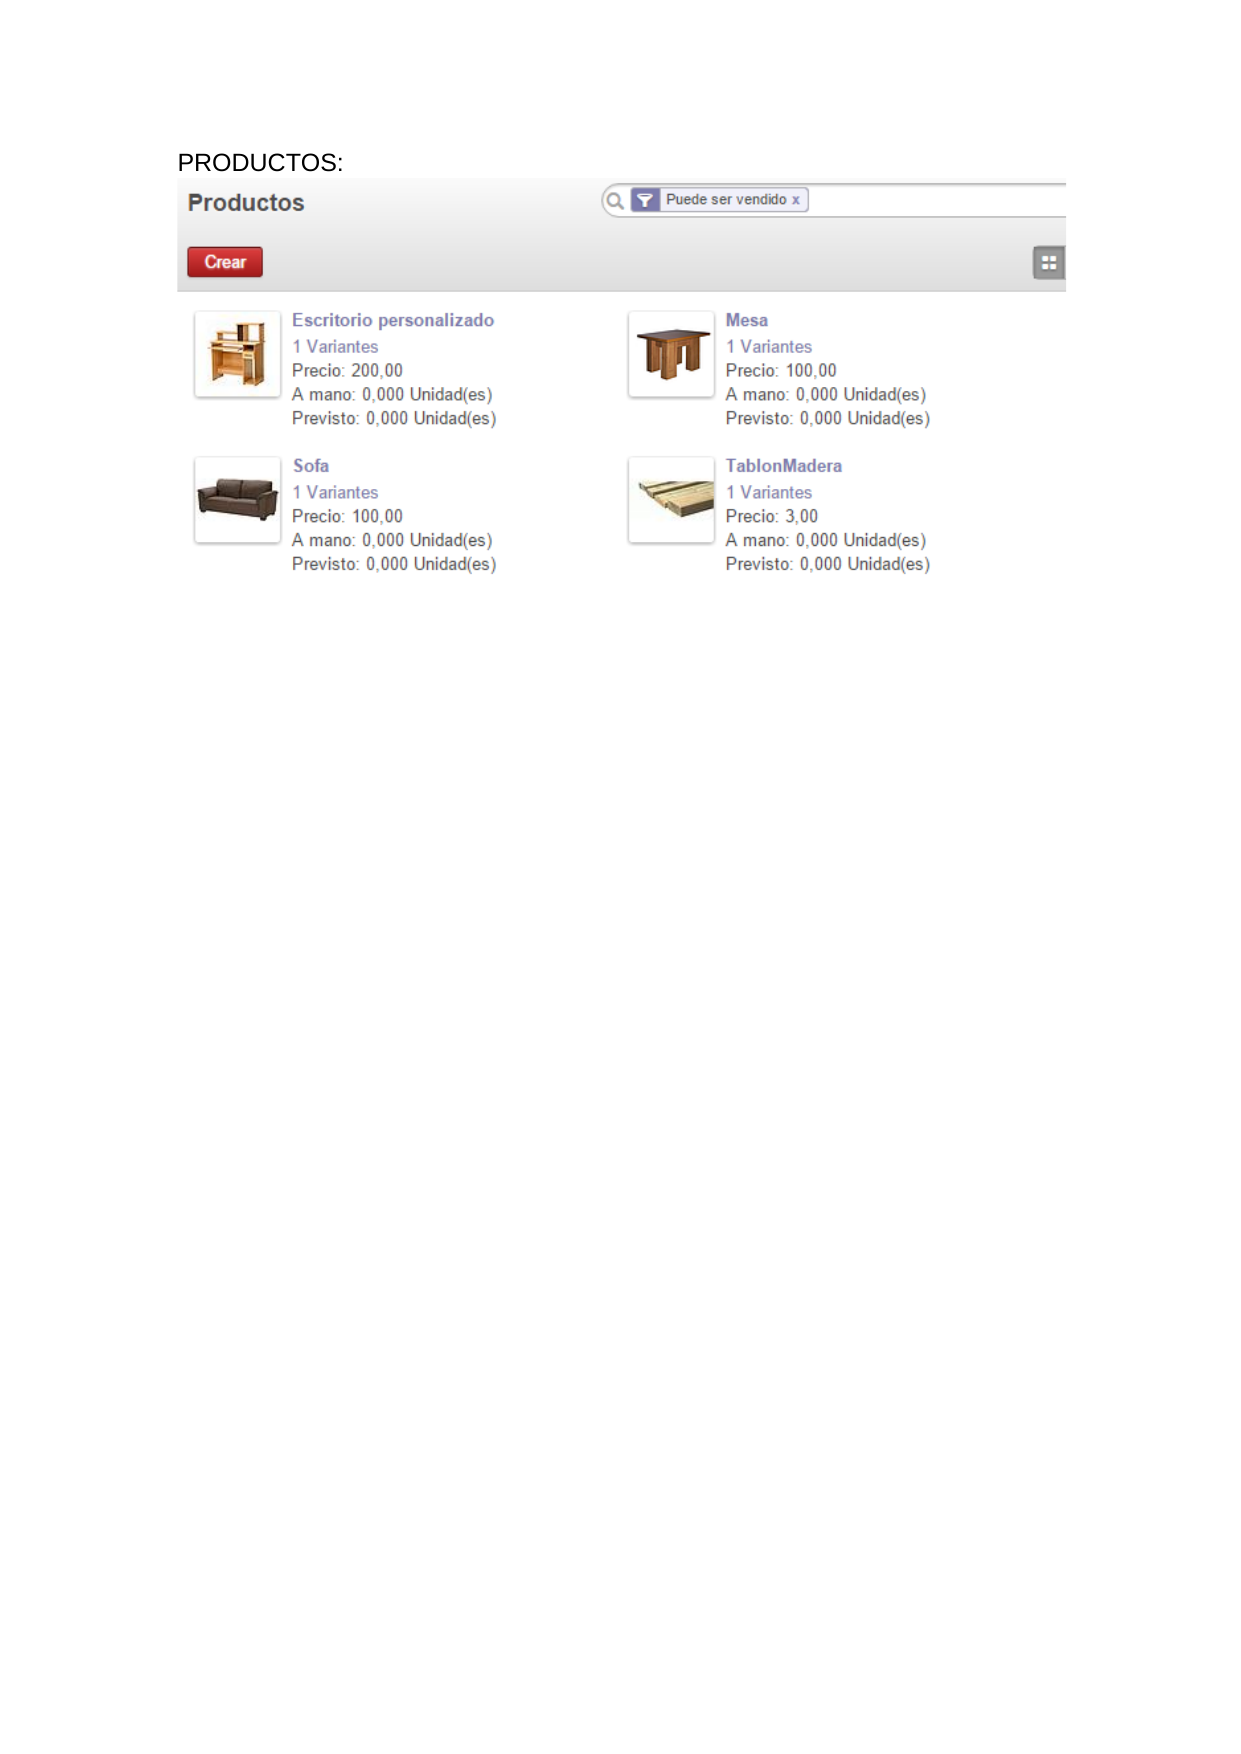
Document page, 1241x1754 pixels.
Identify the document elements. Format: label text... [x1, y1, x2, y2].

text PRODUCTOS: [177, 148, 1065, 176]
picture [177, 178, 1067, 647]
